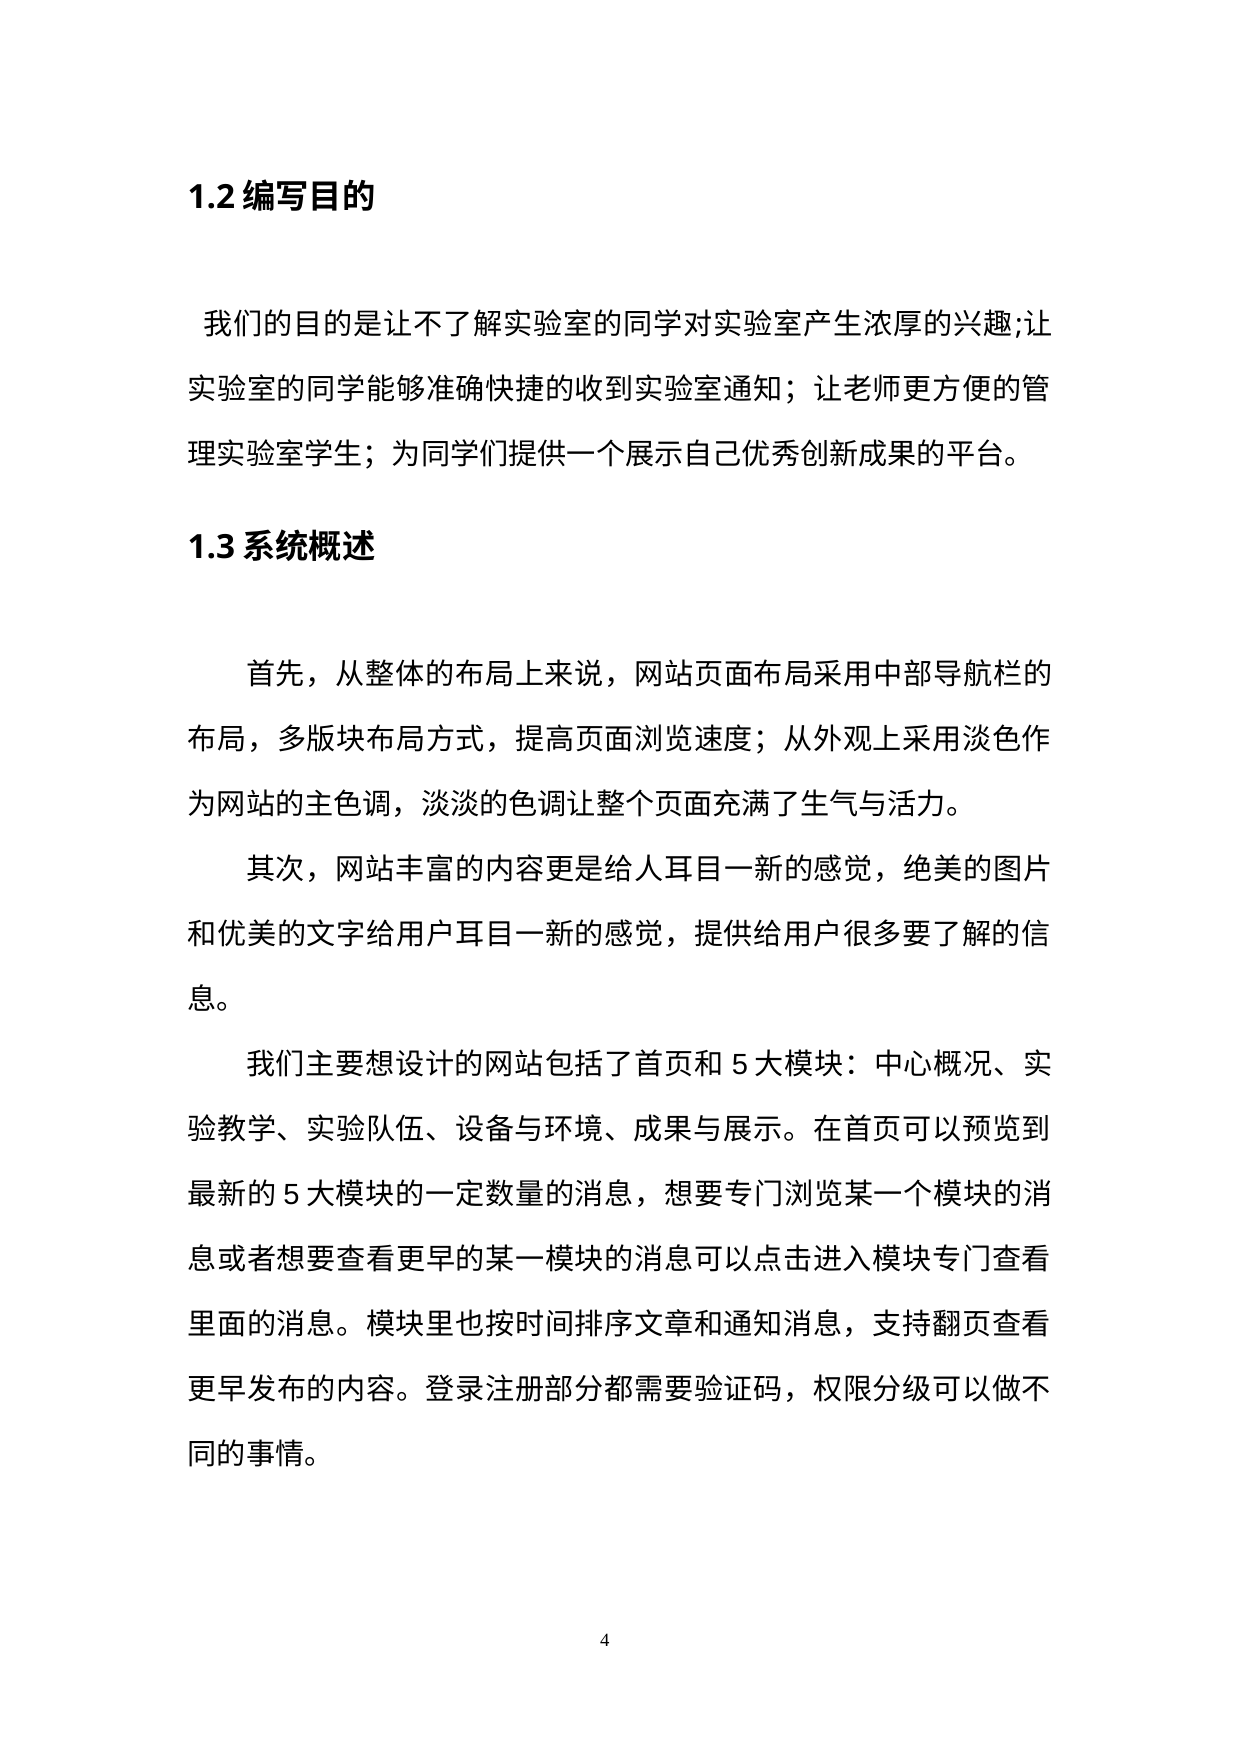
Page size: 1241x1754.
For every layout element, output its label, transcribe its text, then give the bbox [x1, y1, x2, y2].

text 其次，网站丰富的内容更是给人耳目一新的感觉，绝美的图片和优美的文字给用户耳目一新的感觉，提供给用户很多要了解的信息。 [187, 834, 1053, 1029]
text 我们的目的是让不了解实验室的同学对实验室产生浓厚的兴趣;让实验室的同学能够准确快捷的收到实验室通知；让老师更方便的管理实验室学生；为同学们提供一个展示自己优秀创新成果的平台。 [187, 289, 1053, 484]
text 首先，从整体的布局上来说，网站页面布局采用中部导航栏的布局，多版块布局方式，提高页面浏览速度；从外观上采用淡色作为网站的主色调，淡淡的色调让整个页面充满了生气与活力。 [187, 639, 1053, 834]
text 我们主要想设计的网站包括了首页和 5大模块：中心概况、实验教学、实验队伍、设备与环境、成果与展示。在首页可以预览到最新的5大模块的一定数量的消息，想要专门浏览某一个模块的消息或者想要查看更早的某一模块的消息可以点击进入模块专门查看里面的消息。模块里也按时间排序文章和通知消息，支持翻页查看更早发布的内容。登录注册部分都需要验证码，权限分级可以做不同的事情。 [187, 1029, 1053, 1484]
subtitle 1.2编写目的 [187, 162, 1053, 227]
subtitle 1.3系统概述 [187, 511, 1053, 576]
